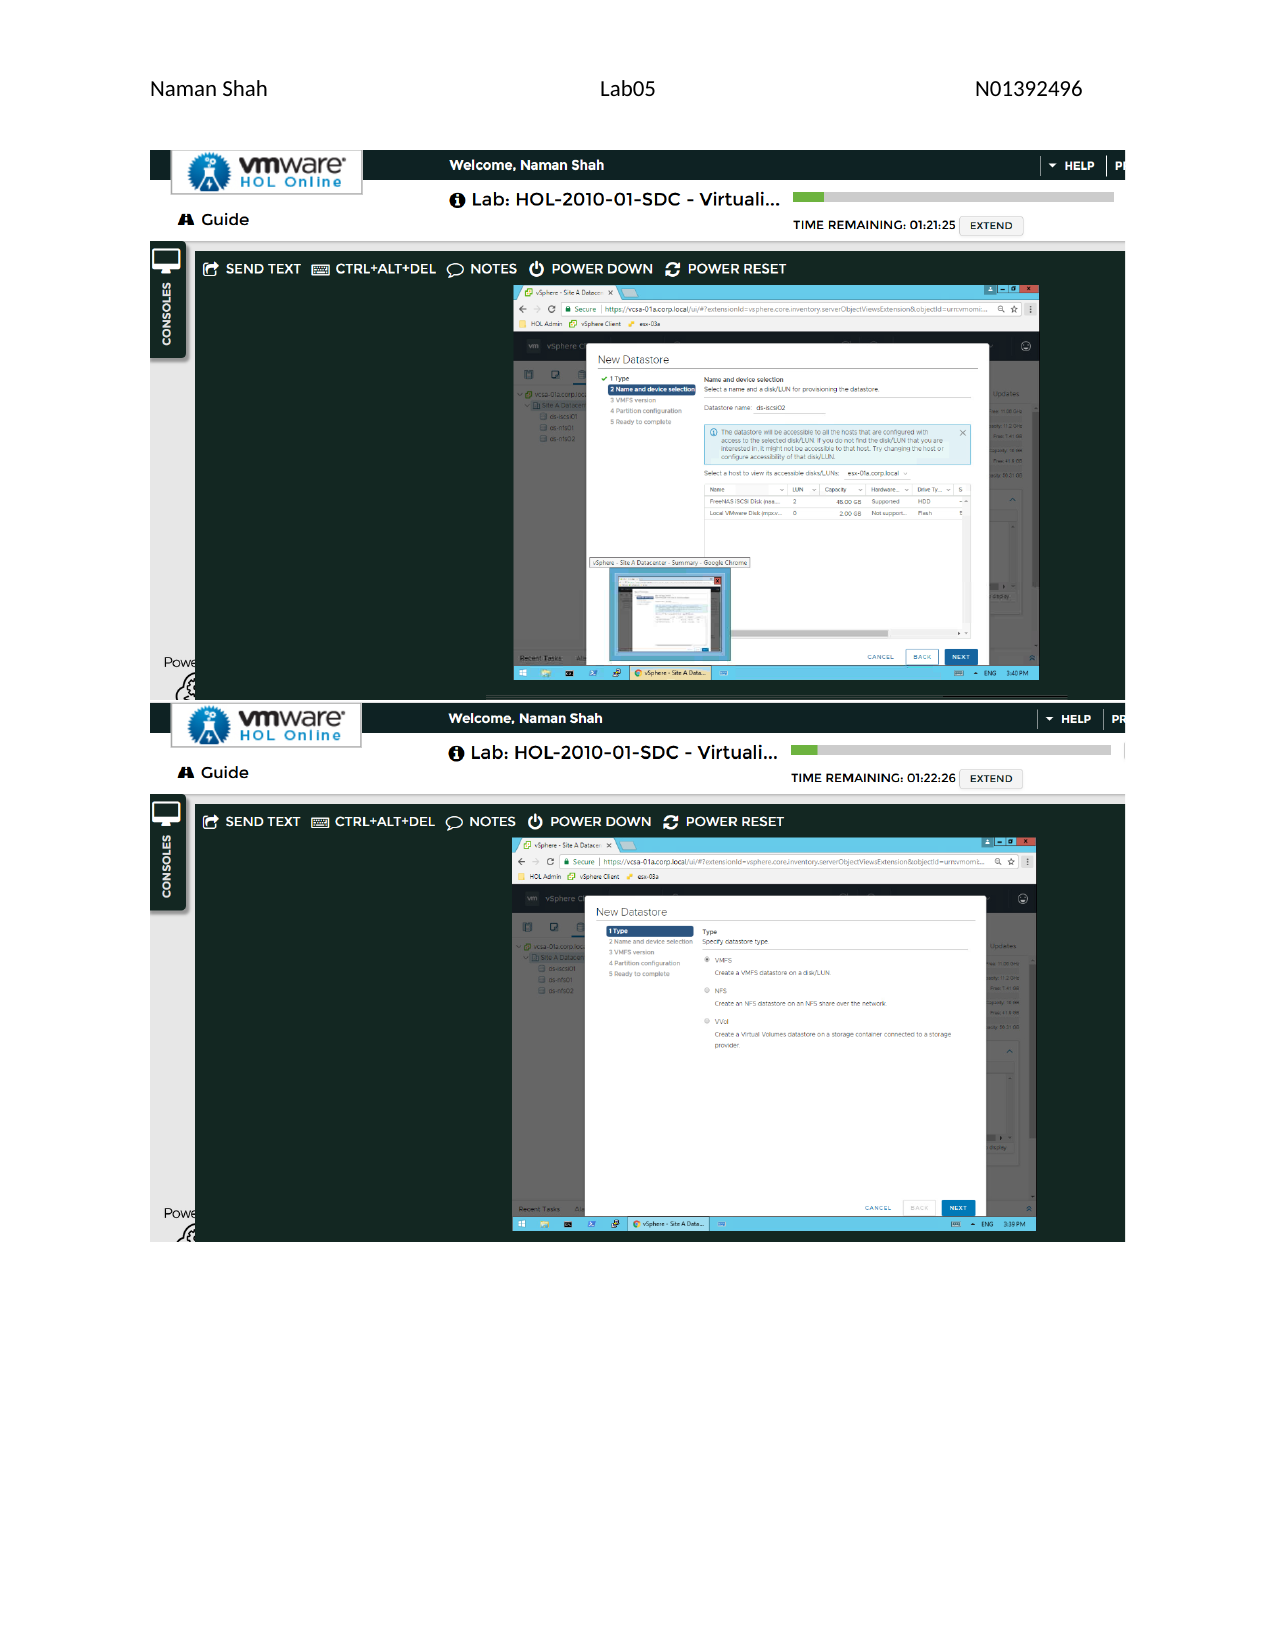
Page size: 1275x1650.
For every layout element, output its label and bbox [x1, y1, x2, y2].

picture [150, 150, 1125, 700]
picture [150, 701, 1125, 1242]
